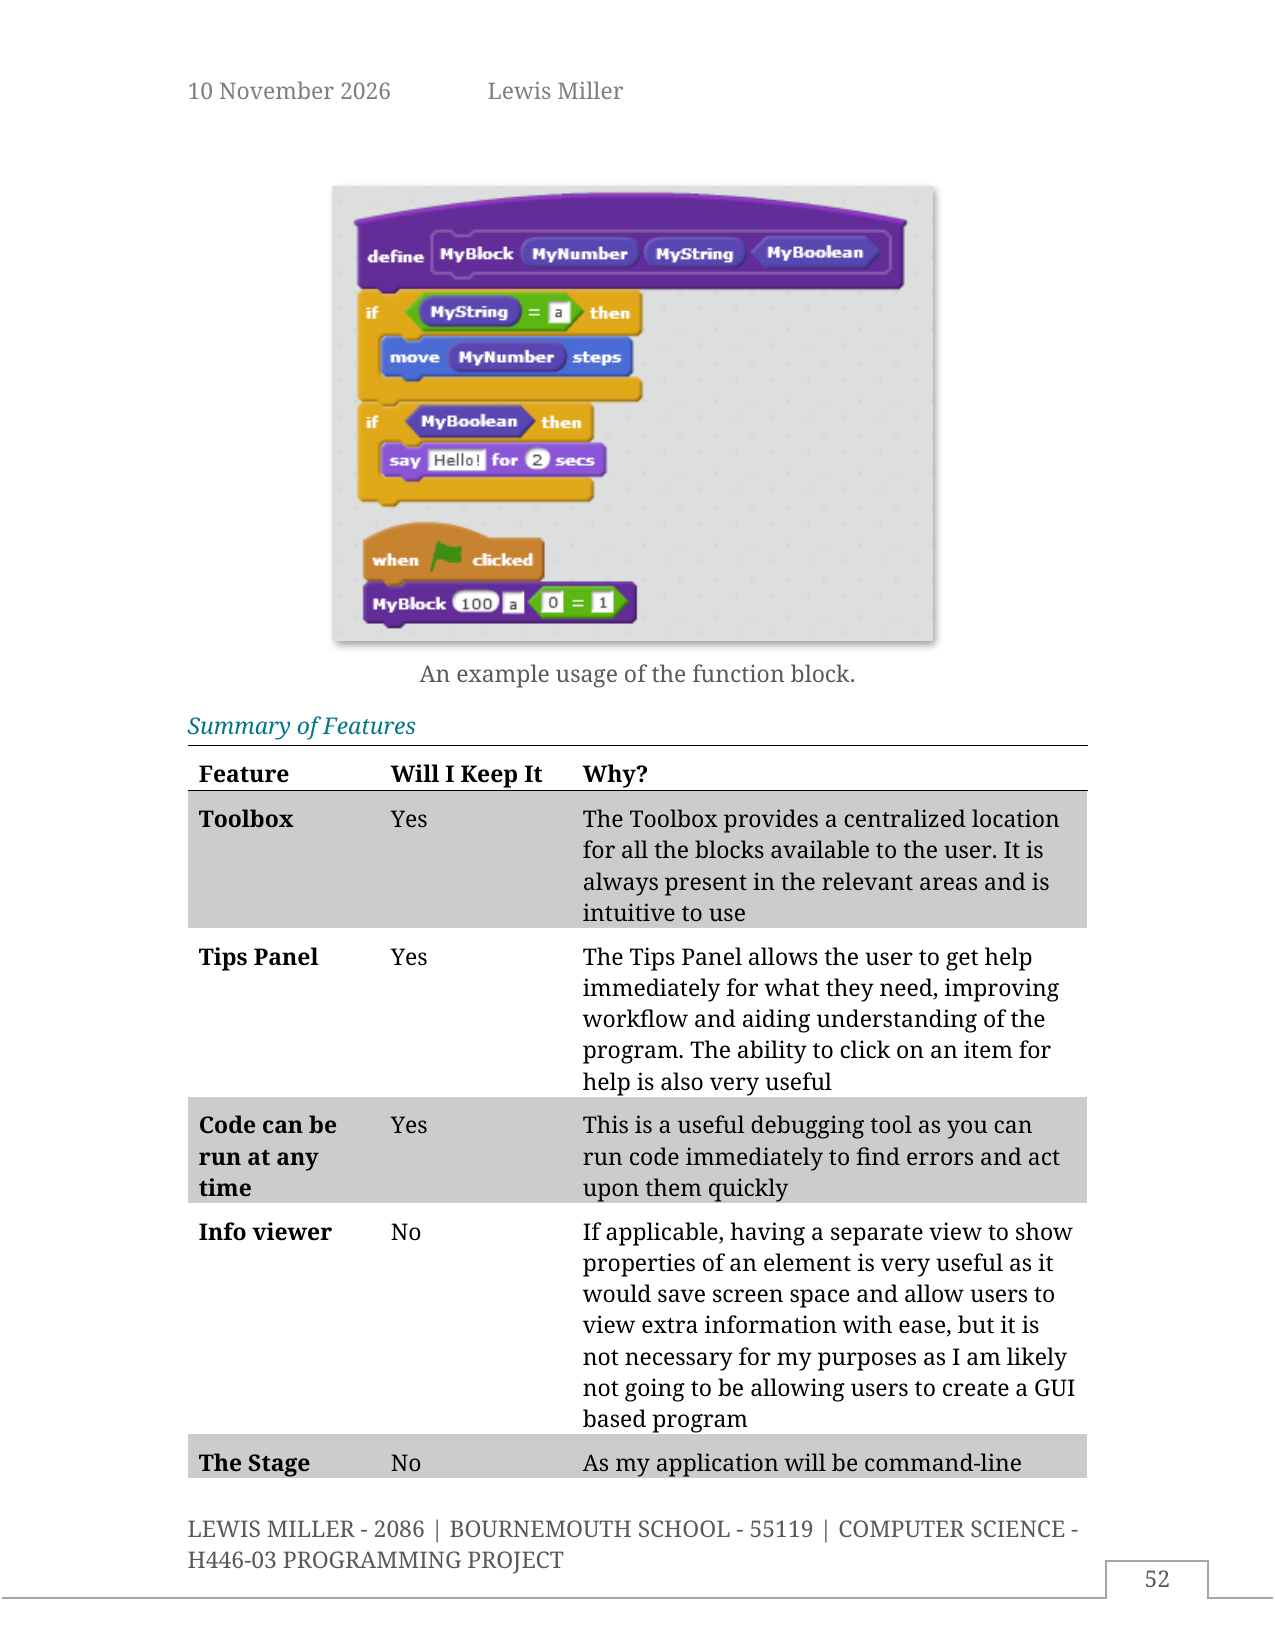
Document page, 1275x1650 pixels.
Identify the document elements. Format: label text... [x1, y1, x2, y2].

table_cell Yes [379, 791, 571, 928]
table_cell Yes [379, 928, 571, 1097]
table_cell The Tips Panel allows the user to get help immediately for what they need, improving workflow and aiding understanding of the program. The ability to click on an item for help is also very useful [571, 928, 1087, 1097]
table_cell The Stage [188, 1434, 379, 1478]
table_cell No [379, 1203, 571, 1434]
table_cell Info viewer [188, 1203, 379, 1434]
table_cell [571, 1434, 1087, 1478]
text An example usage of the function block. [187, 658, 1087, 689]
table_cell The Toolbox provides a centralized location for all the blocks available to the user. It is always present in the relevant areas and is intuitive to use [571, 791, 1087, 928]
table_header Why? [571, 746, 1087, 789]
table_cell If applicable, having a separate view to show properties of an element is very useful as it would save screen space and allow users to view extra information with ease, but it is not necessary for my purposes as I am likely not going to be allowing users to create a GUI based program [571, 1203, 1087, 1434]
subtitle Summary of Features [187, 710, 1087, 742]
table_cell Yes [379, 1097, 571, 1203]
table_header Feature [188, 746, 379, 789]
table_cell Toolbox [188, 791, 379, 928]
table_cell This is a useful debugging tool as you can run code immediately to find errors and act upon them quickly [571, 1097, 1087, 1203]
table_header Will I Keep It [379, 746, 571, 789]
table_cell Tips Panel [188, 928, 379, 1097]
picture [332, 186, 933, 641]
table_cell Code can be run at any time [188, 1097, 379, 1203]
table_cell No [379, 1434, 571, 1478]
